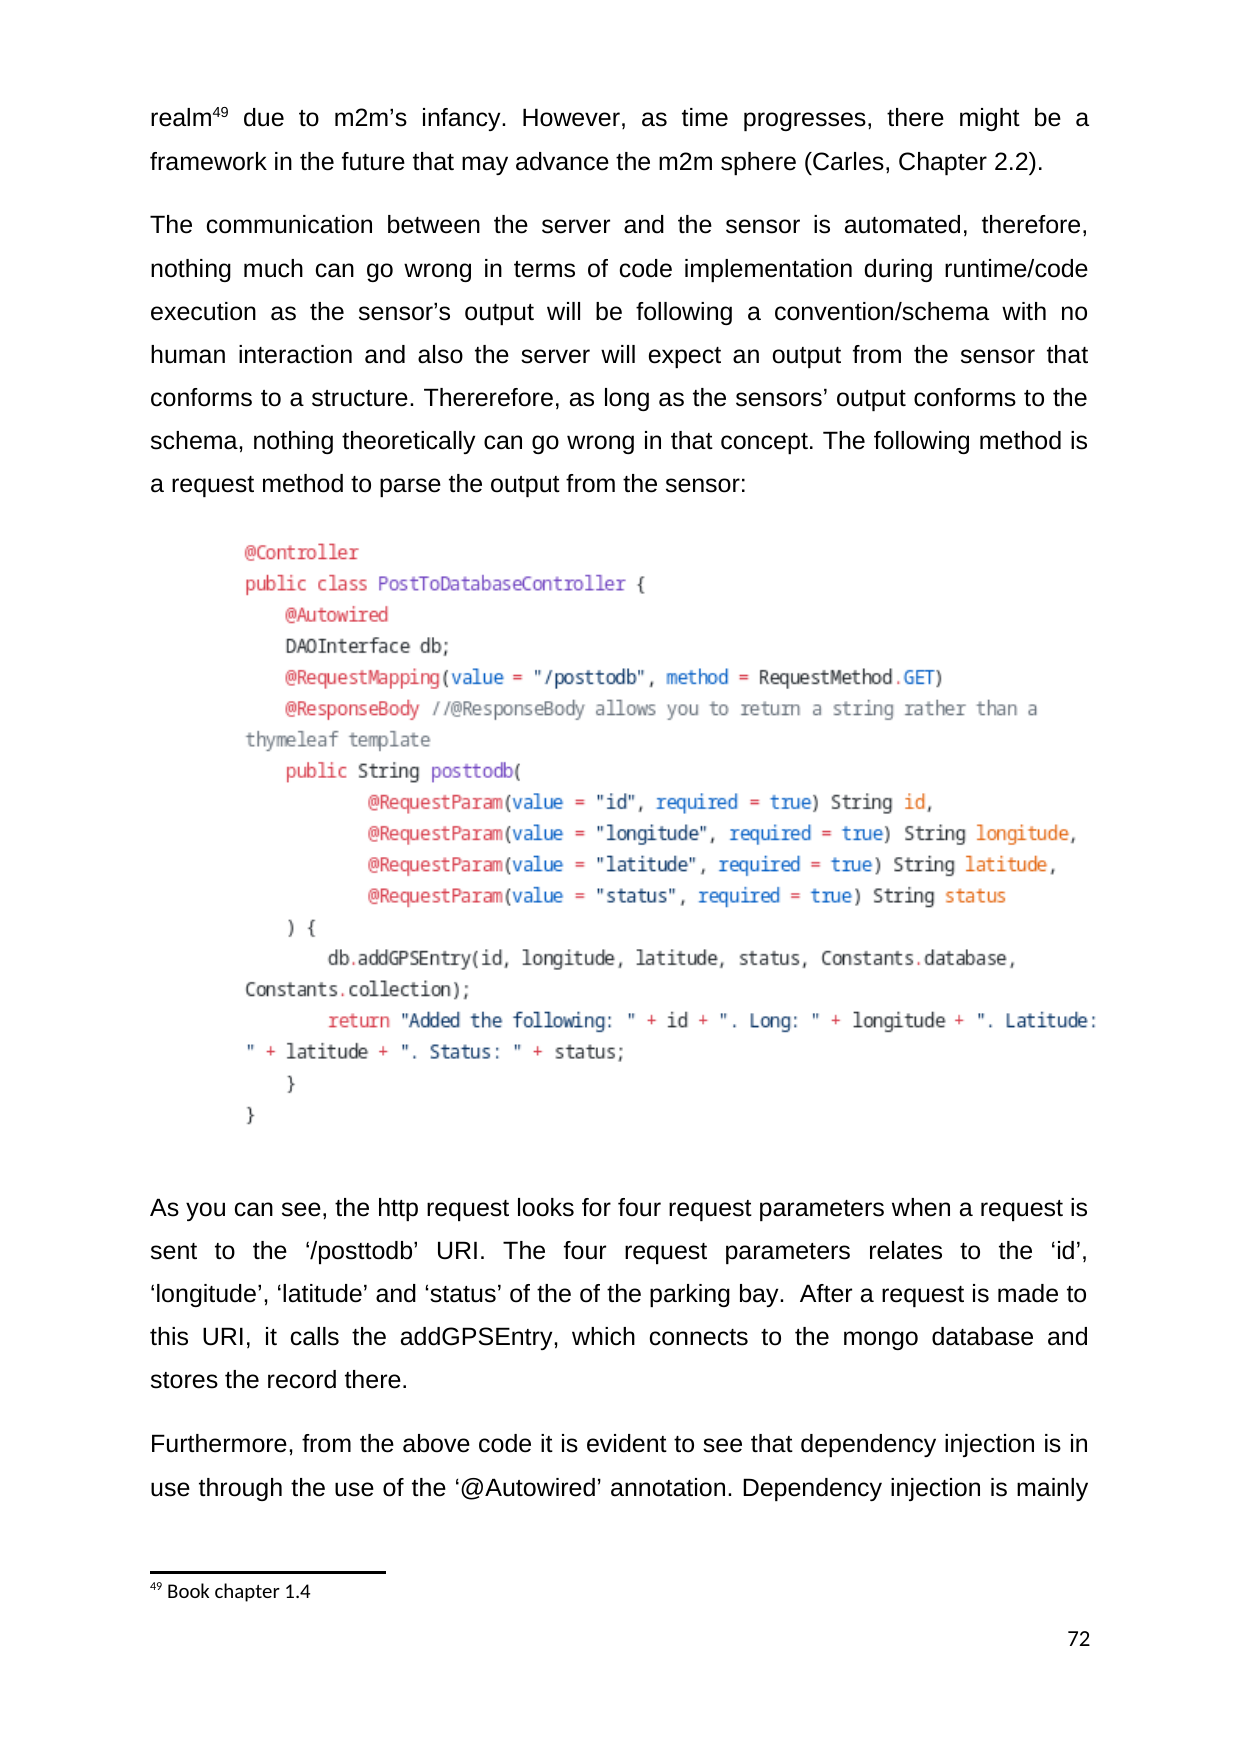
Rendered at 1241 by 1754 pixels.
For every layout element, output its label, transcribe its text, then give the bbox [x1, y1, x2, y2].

text As you can see, the http request looks for four request parameters when a request is sent to the ‘/posttodb’ URI. The four request parameters relates to the ‘id’, ‘longitude’, ‘latitude’ and ‘status’ of the of the parking bay. After a request is made to this URI, it calls the addGPSEntry, which connects to the mongo database and stores the record there. [150, 533, 1090, 1394]
text The communication between the server and the sensor is automated, therefore, nothing much can go wrong in terms of code implementation during runtime/code execution as the sensor’s output will be following a convention/schema with no human interaction and also the server will expect an output from the sensor that conforms to a structure. Thererefore, as long as the sensors’ output conforms to the schema, nothing theoretically can go wrong in that concept. The following method is a request method to parse the output from the sensor: [150, 211, 1090, 498]
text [150, 103, 1090, 175]
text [150, 1429, 1090, 1501]
